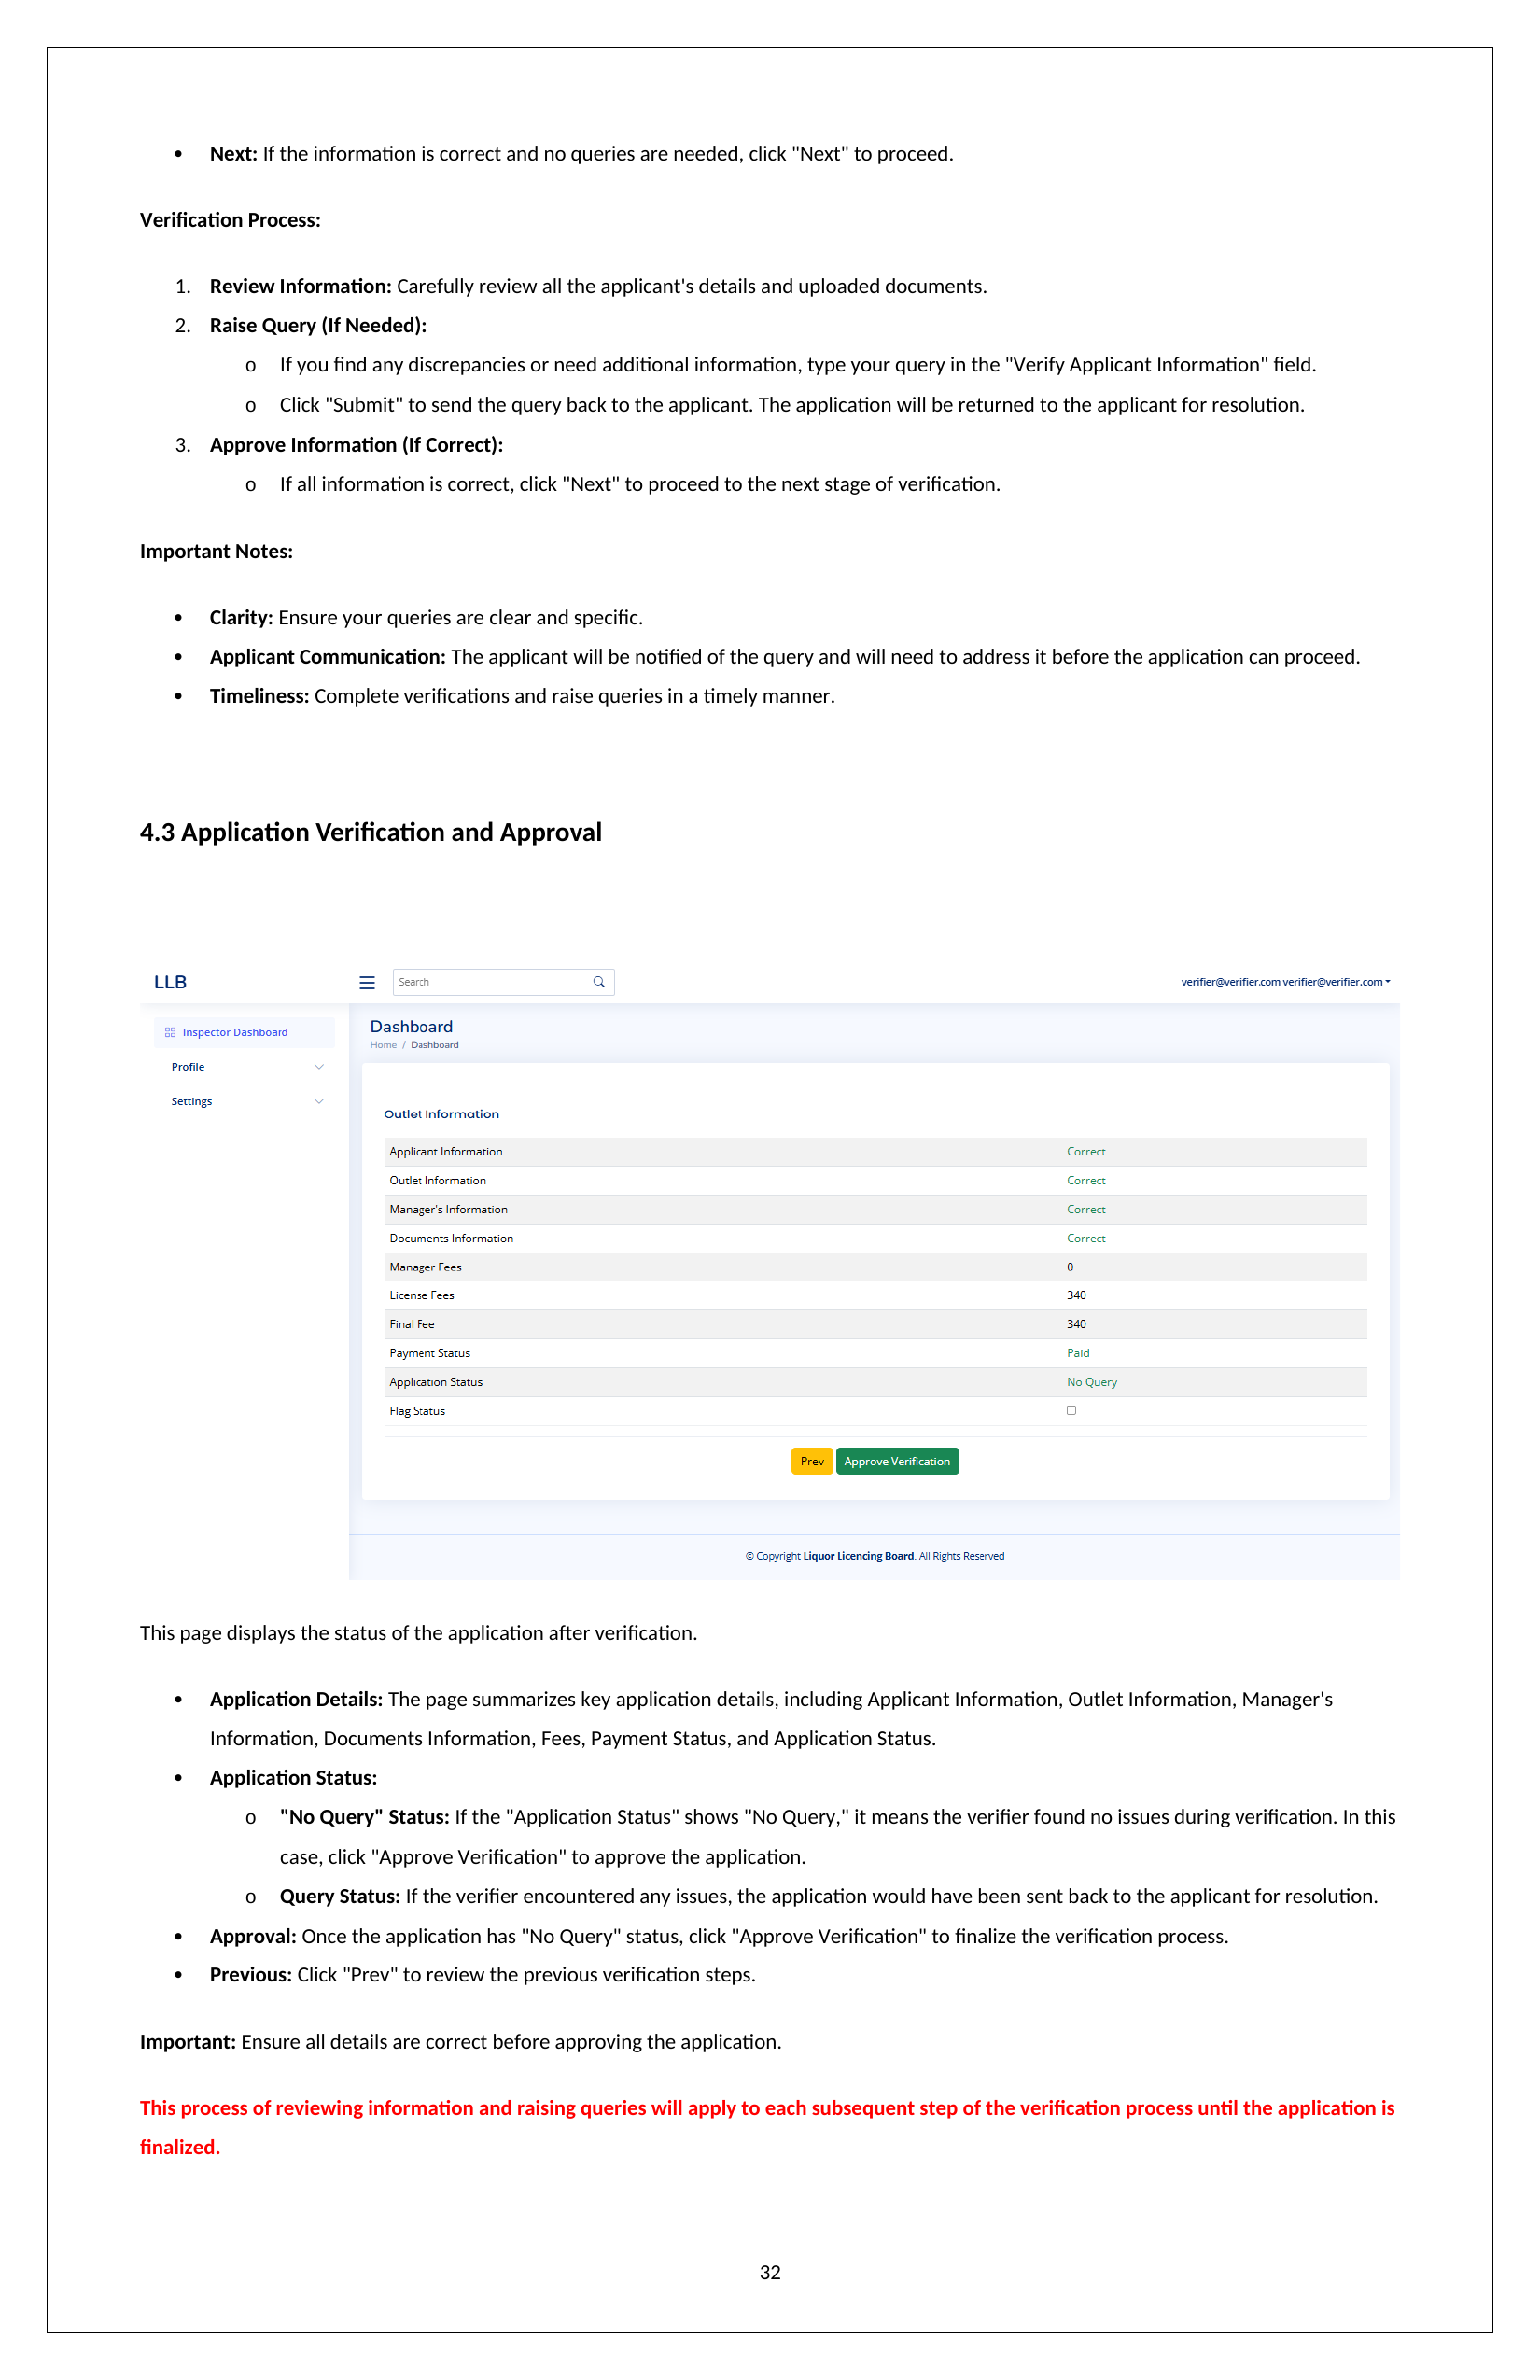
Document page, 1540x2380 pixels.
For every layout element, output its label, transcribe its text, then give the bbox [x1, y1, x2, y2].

text Verification Process: [140, 206, 1400, 232]
list Approve Information (If Correct): [175, 431, 1400, 457]
text Important: Ensure all details are correct before approving the application. [140, 2028, 1400, 2054]
list Approval: Once the application has "No Query" status, click "Approve Verification" to finalize the verification process. [175, 1923, 1400, 1949]
list Query Status: If the verifier encountered any issues, the application would have been sent back to the applicant for resolution. [245, 1883, 1400, 1909]
list If all information is correct, click "Next" to proceed to the next stage of verification. [245, 470, 1400, 497]
subtitle 4.3 Application Verification and Approval [140, 815, 1400, 848]
list If you find any discrepancies or need additional information, type your query in the "Verify Applicant Information" field. [245, 351, 1400, 378]
list Timeliness: Complete verifications and raise queries in a timely manner. [175, 682, 1400, 708]
list Applicant Communication: The applicant will be notified of the query and will need to address it before the application can proceed. [175, 643, 1400, 669]
list Review Information: Carefully review all the applicant's details and uploaded documents. [175, 273, 1400, 299]
list Click "Submit" to send the query back to the applicant. The application will be returned to the applicant for resolution. [245, 391, 1400, 418]
text This page displays the status of the application after verification. [140, 1619, 1400, 1645]
text Important Notes: [140, 538, 1400, 564]
list Application Status: [175, 1764, 1400, 1790]
picture [140, 961, 1400, 1580]
list "No Query" Status: If the "Application Status" shows "No Query," it means the verifier found no issues during verification. In this case, click "Approve Verification" to approve the application. [245, 1803, 1400, 1869]
list Next: If the information is correct and no queries are needed, click "Next" to proceed. [175, 140, 1400, 166]
list Application Details: The page summarizes key application details, including Applicant Information, Outlet Information, Manager's Information, Documents Information, Fees, Payment Status, and Application Status. [175, 1686, 1400, 1751]
list Clarity: Ensure your queries are clear and specific. [175, 604, 1400, 630]
list Previous: Click "Prev" to review the previous verification steps. [175, 1962, 1400, 1988]
list Raise Query (If Needed): [175, 312, 1400, 338]
text This process of reviewing information and raising queries will apply to each subsequent step of the verification process until the application is finalized. [140, 2094, 1400, 2160]
